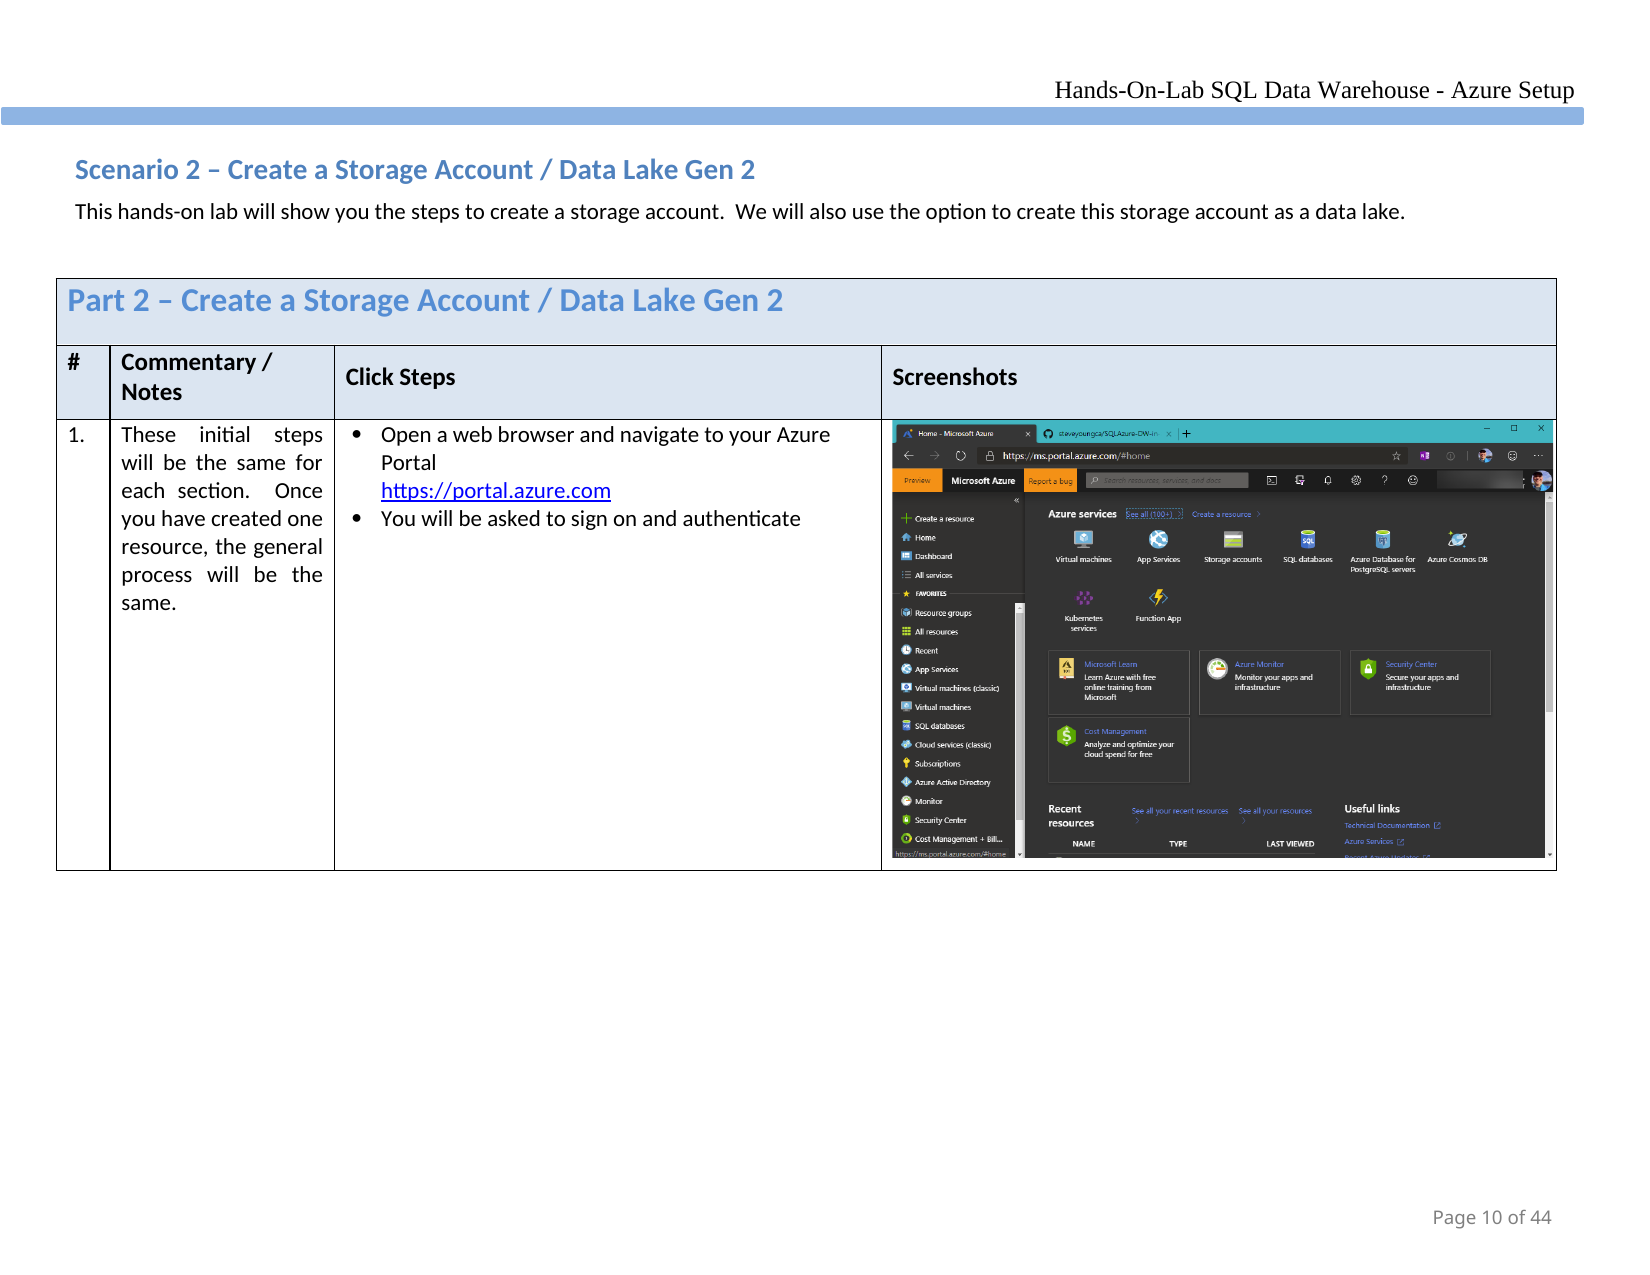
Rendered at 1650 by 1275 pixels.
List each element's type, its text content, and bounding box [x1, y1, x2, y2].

text This hands-on lab will show you the steps to create a storage account. We will also use the option to create this storage account as a data lake. [75, 197, 1575, 225]
table_cell Screenshots [882, 346, 1556, 419]
table_cell Commentary / Notes [111, 346, 334, 419]
picture [892, 420, 1554, 858]
table_header Part 2 – Create a Storage Account / Data Lake Gen 2 [57, 279, 1556, 344]
table_cell These initial steps will be the same for each section. Once you have created one resource, the general process will be the same. [111, 420, 334, 870]
table_cell Open a web browser and navigate to your Azure Portal https://portal.azure.com You will be asked to sign on and authenticate [335, 420, 881, 870]
subtitle Scenario 2 – Create a Storage Account / Data Lake Gen 2 [75, 157, 1575, 184]
table_cell [882, 420, 1556, 870]
table_cell [57, 420, 109, 870]
table_cell Click Steps [335, 346, 881, 419]
table_cell # [57, 346, 109, 419]
